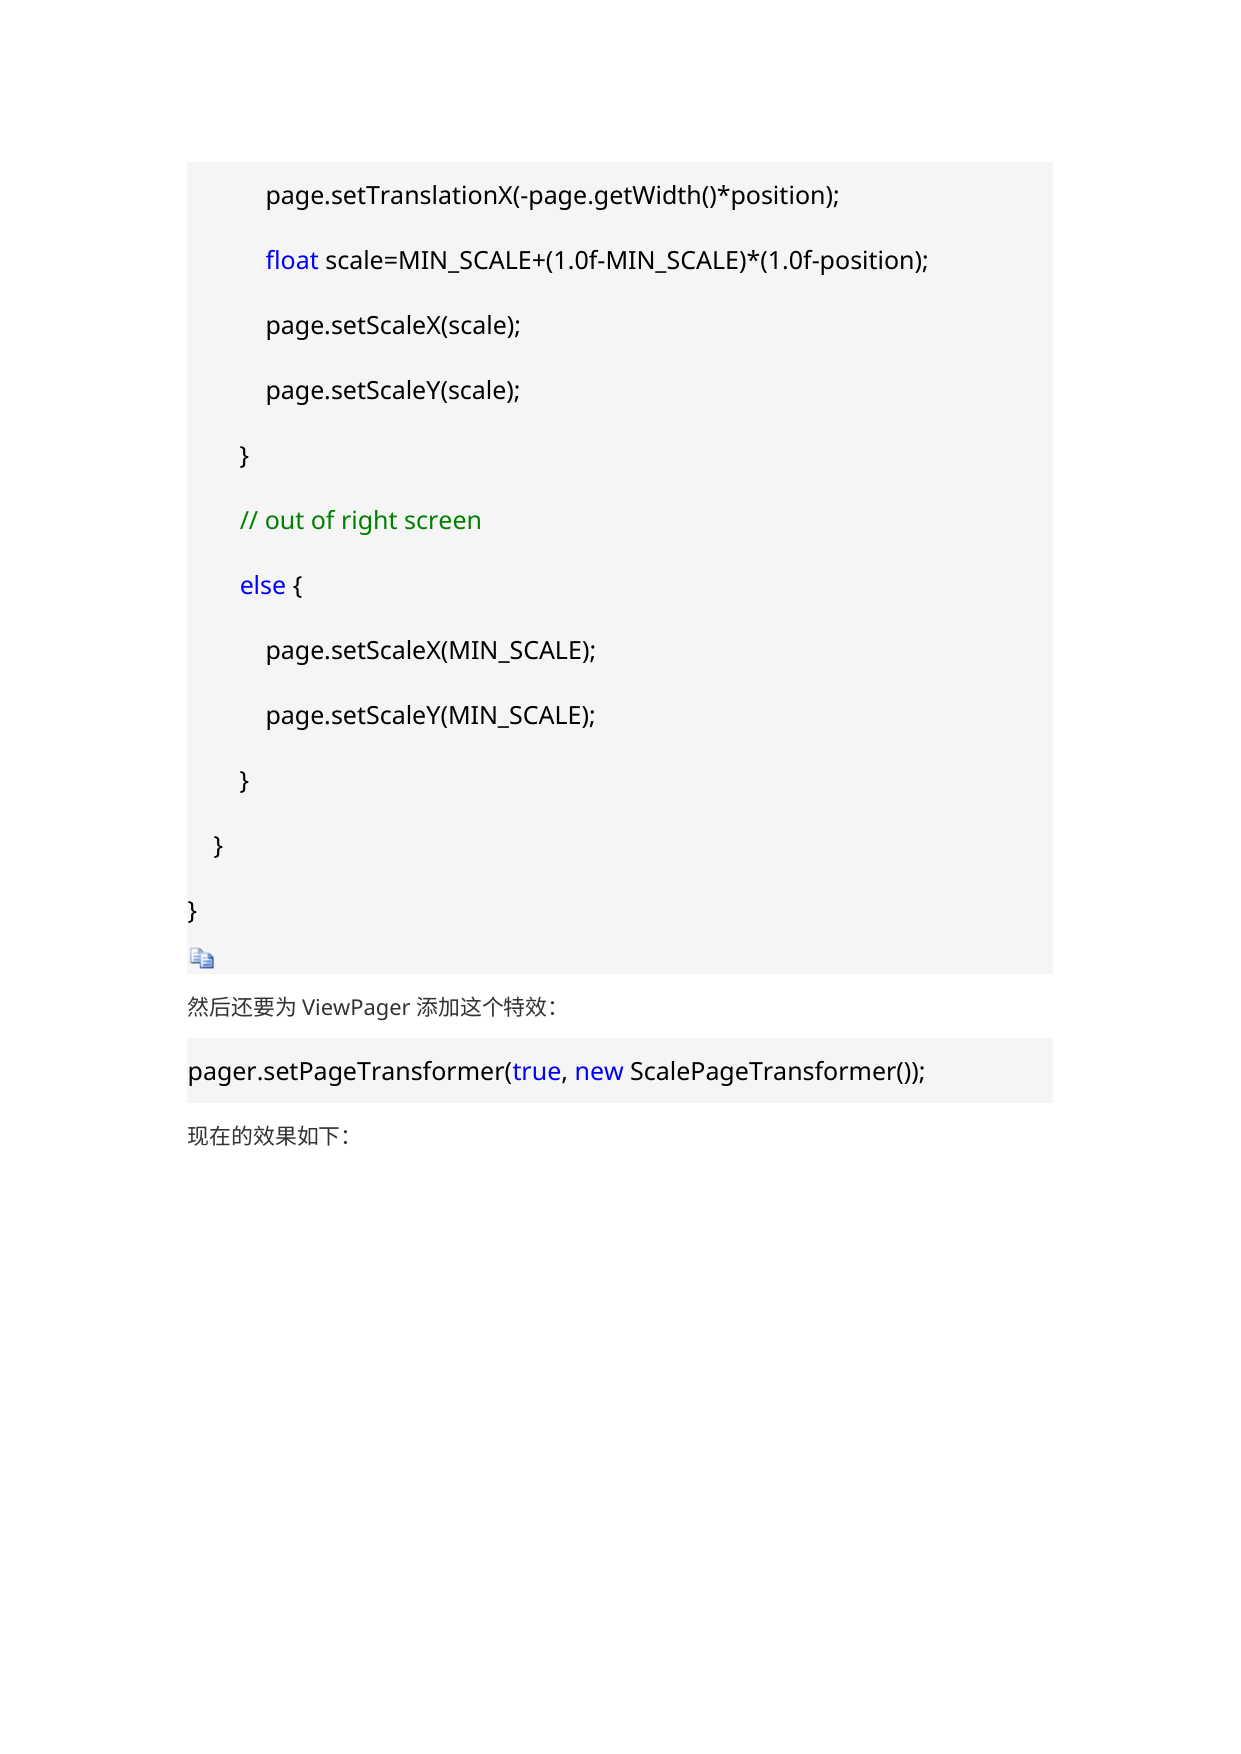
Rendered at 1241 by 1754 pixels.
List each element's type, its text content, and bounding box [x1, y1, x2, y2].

picture [187, 942, 219, 974]
text 现在的效果如下： [187, 1119, 1053, 1151]
text // out of right screen [187, 487, 1053, 552]
text page.setScaleX(MIN_SCALE); [187, 617, 1053, 682]
text page.setScaleY(scale); [187, 357, 1053, 422]
text } [187, 747, 1053, 812]
text } [187, 422, 1053, 487]
text } [187, 812, 1053, 877]
text else { [187, 552, 1053, 617]
text page.setTranslationX(-page.getWidth()*position); [187, 162, 1053, 227]
text } [187, 877, 1053, 942]
text page.setScaleX(scale); [187, 292, 1053, 357]
text page.setScaleY(MIN_SCALE); [187, 682, 1053, 747]
text pager.setPageTransformer(true, new ScalePageTransformer()); [187, 1038, 1053, 1103]
text 然后还要为 ViewPager 添加这个特效： [187, 990, 1053, 1023]
text float scale=MIN_SCALE+(1.0f-MIN_SCALE)*(1.0f-position); [187, 227, 1053, 292]
